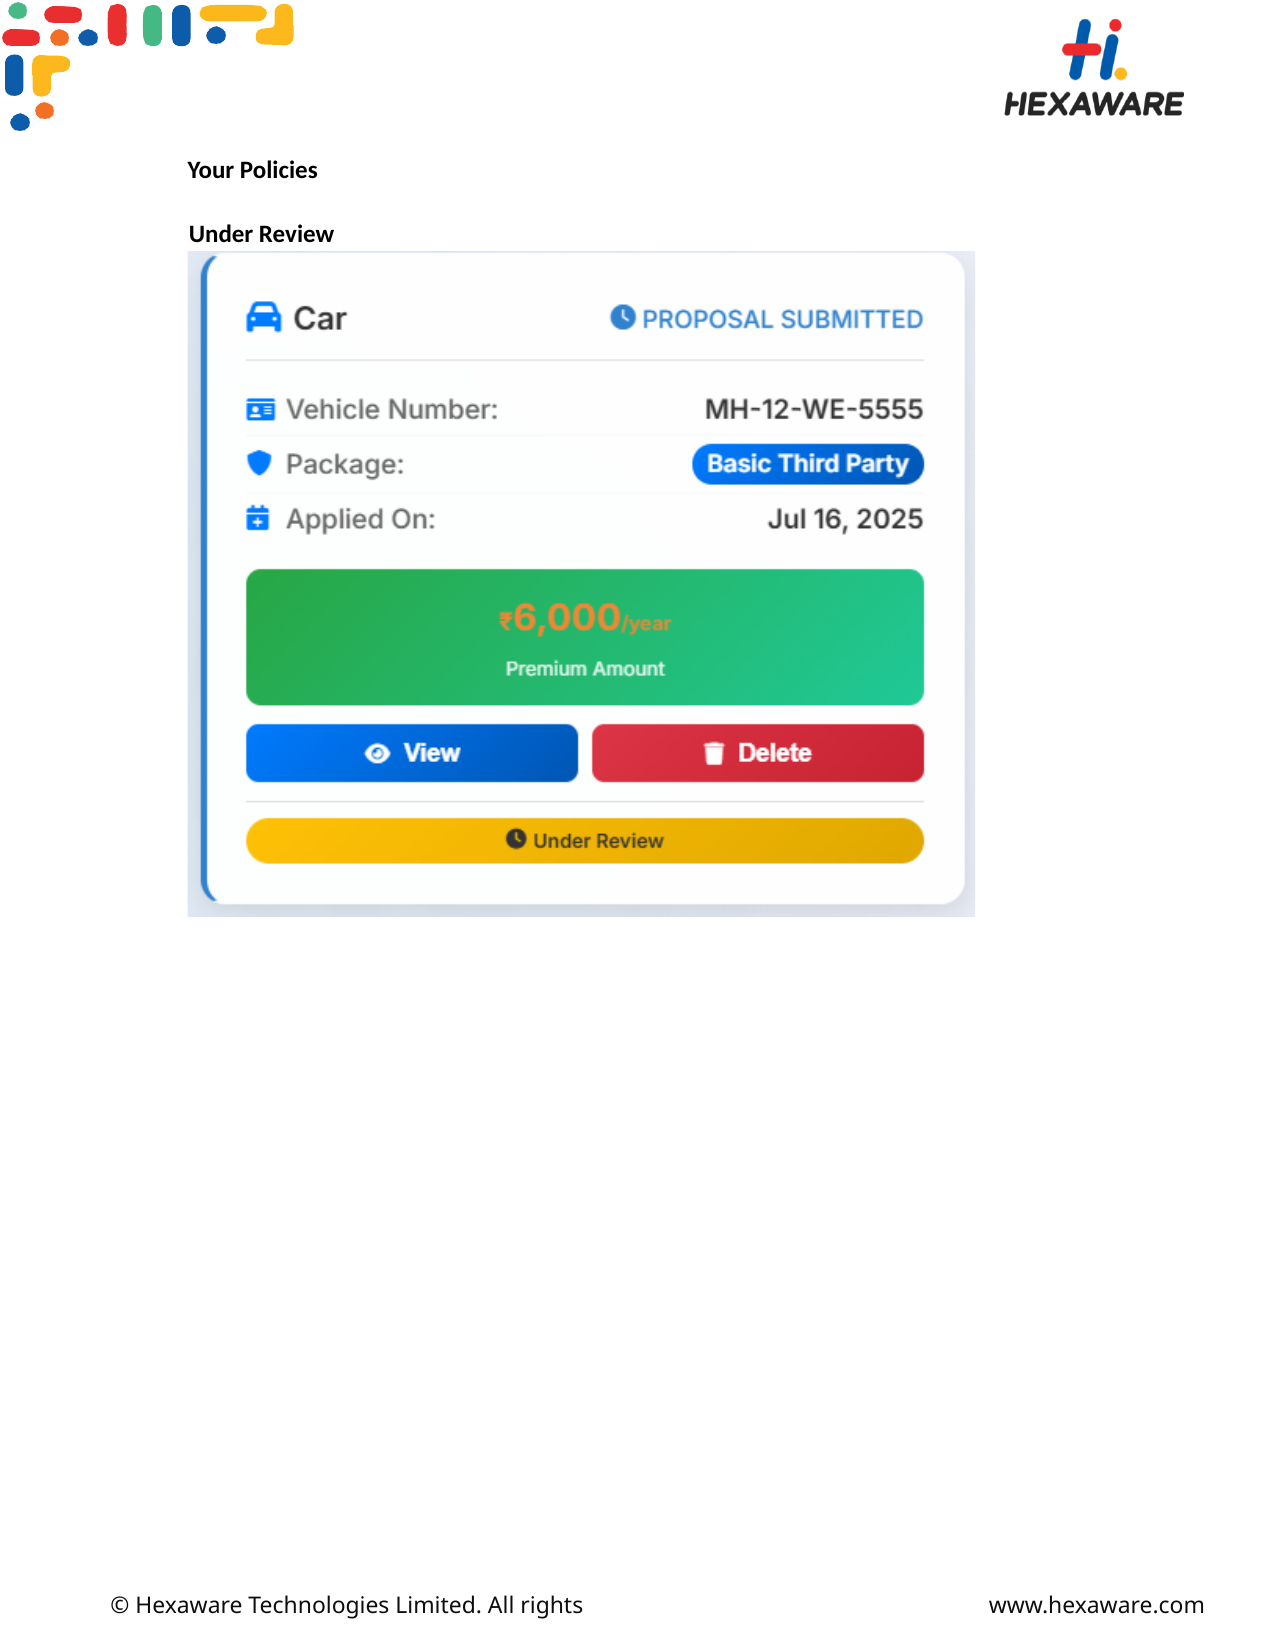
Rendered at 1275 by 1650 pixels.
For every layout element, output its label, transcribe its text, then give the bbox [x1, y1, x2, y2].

picture [8, 2, 27, 19]
text Under Review [187, 187, 1123, 249]
picture [78, 29, 98, 46]
text Your Policies [187, 154, 1123, 185]
picture [1004, 18, 1184, 116]
picture [44, 6, 82, 23]
picture [50, 29, 69, 46]
picture [10, 113, 30, 131]
picture [187, 251, 976, 917]
picture [206, 26, 226, 44]
picture [2, 29, 40, 46]
picture [35, 102, 54, 119]
